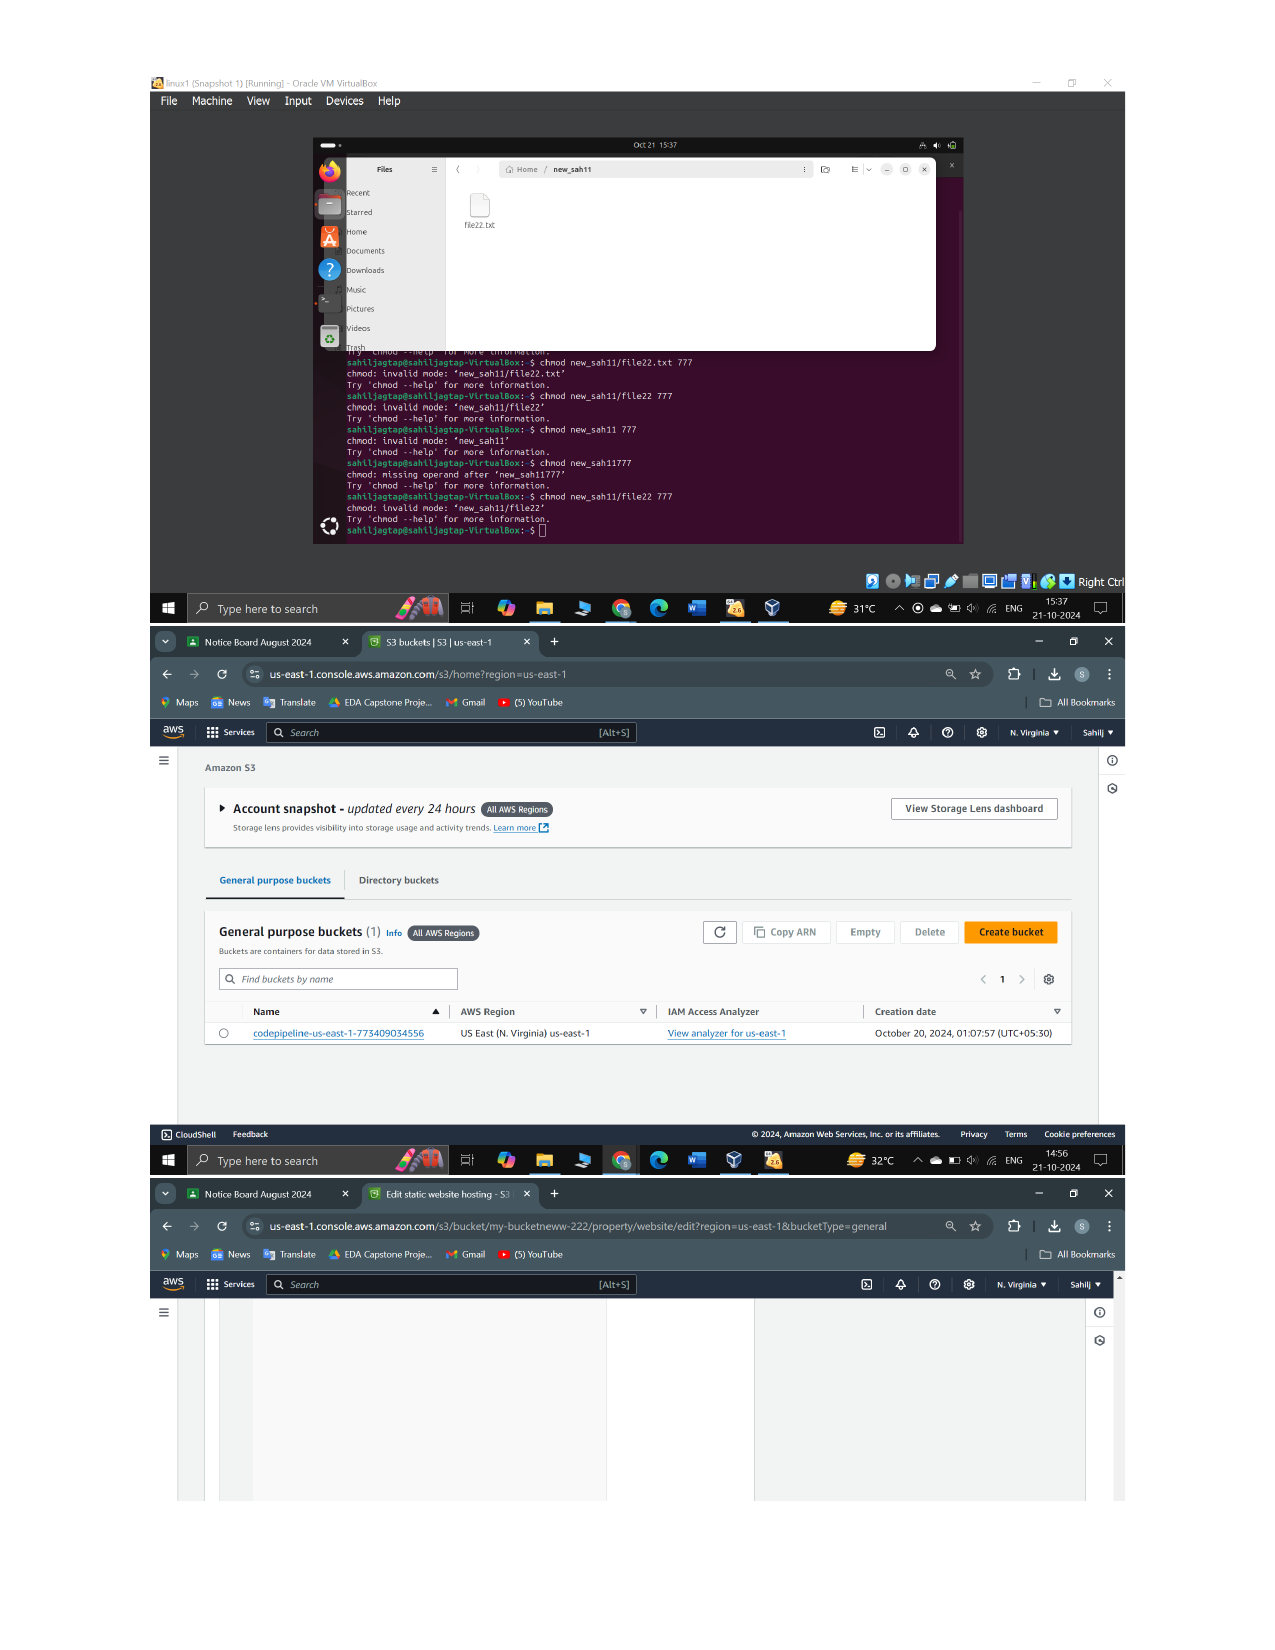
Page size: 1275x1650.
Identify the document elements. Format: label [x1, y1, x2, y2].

picture [150, 626, 1125, 1175]
picture [150, 75, 1125, 623]
picture [150, 1178, 1125, 1501]
